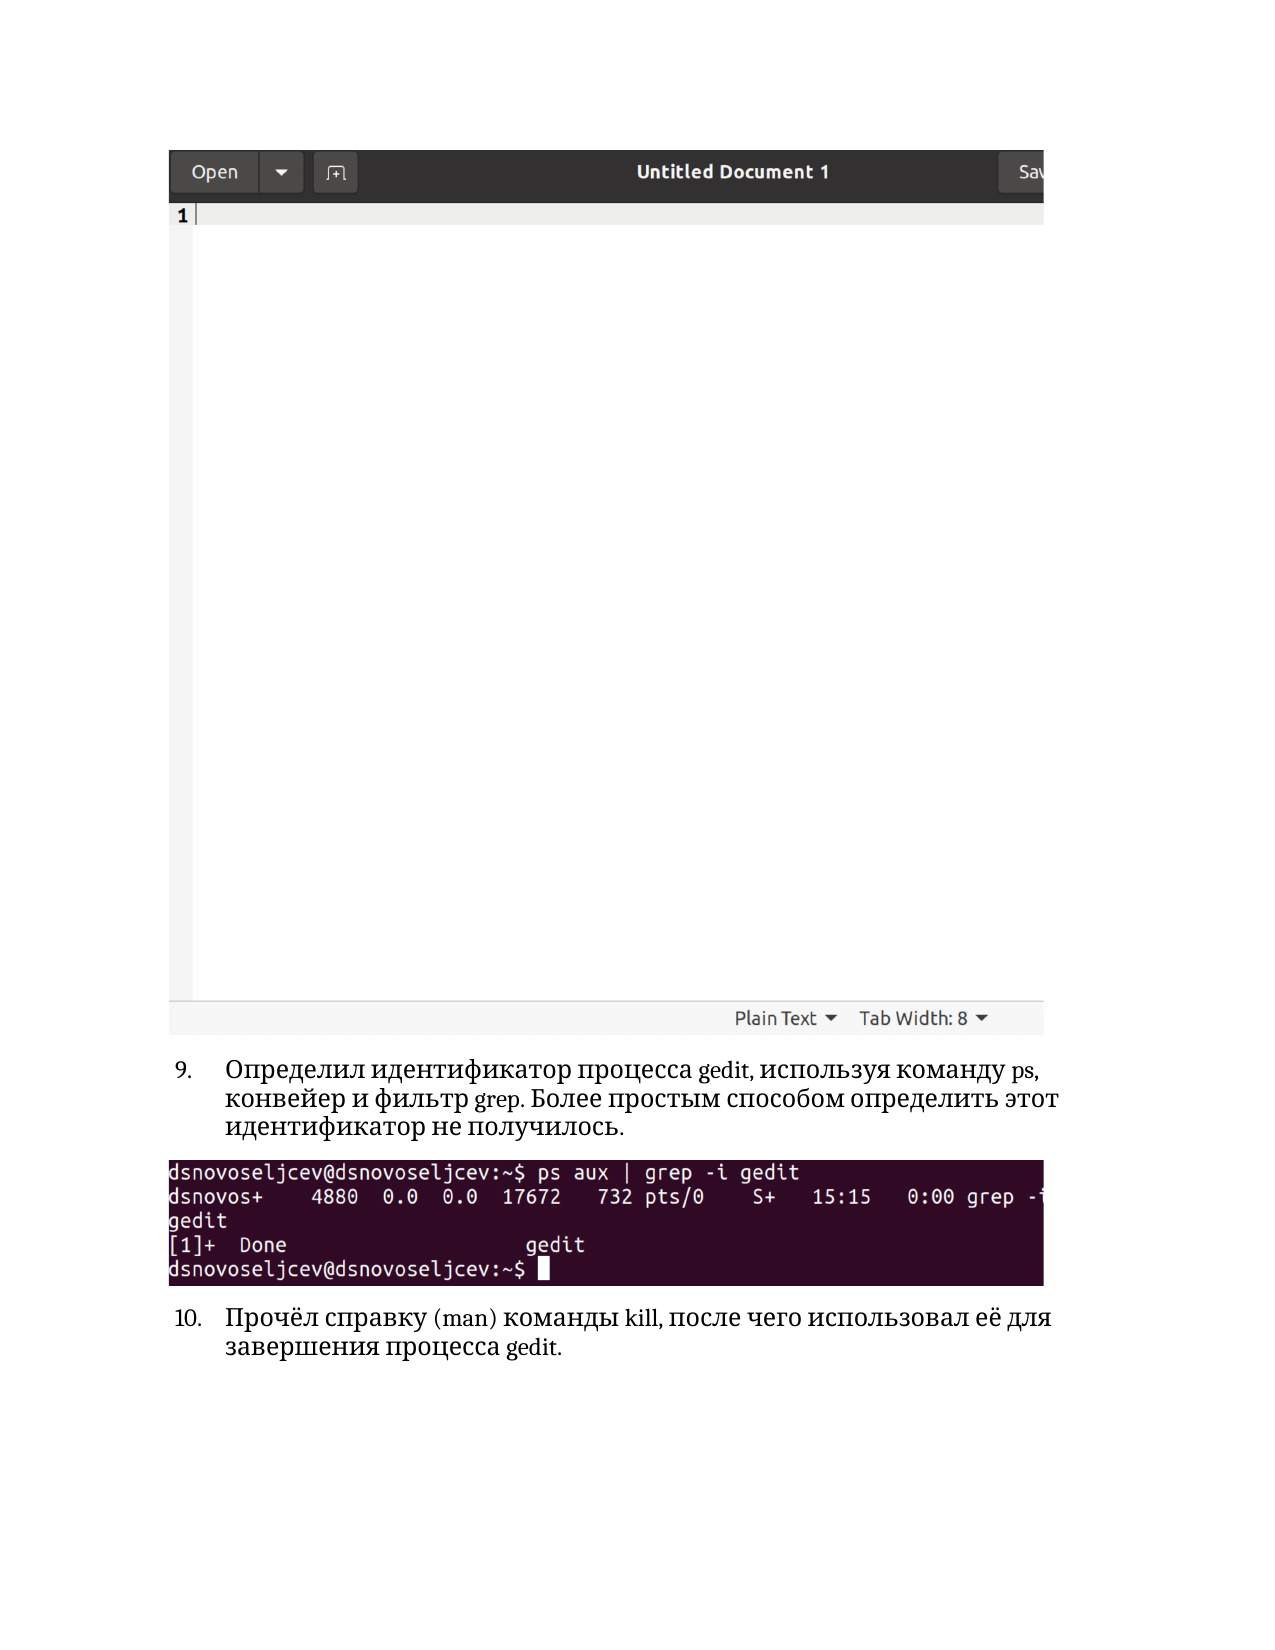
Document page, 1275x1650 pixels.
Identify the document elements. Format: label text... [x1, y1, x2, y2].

list Прочёл справку (man) команды kill, после чего использовал её для завершения процесса gedit. [175, 1304, 1125, 1362]
list Определил идентификатор процесса gedit, используя команду ps, конвейер и фильтр grep. Более простым способом определить этот идентификатор не получилось. [175, 1056, 1125, 1142]
picture [168, 150, 1044, 1035]
picture [168, 1160, 1044, 1286]
